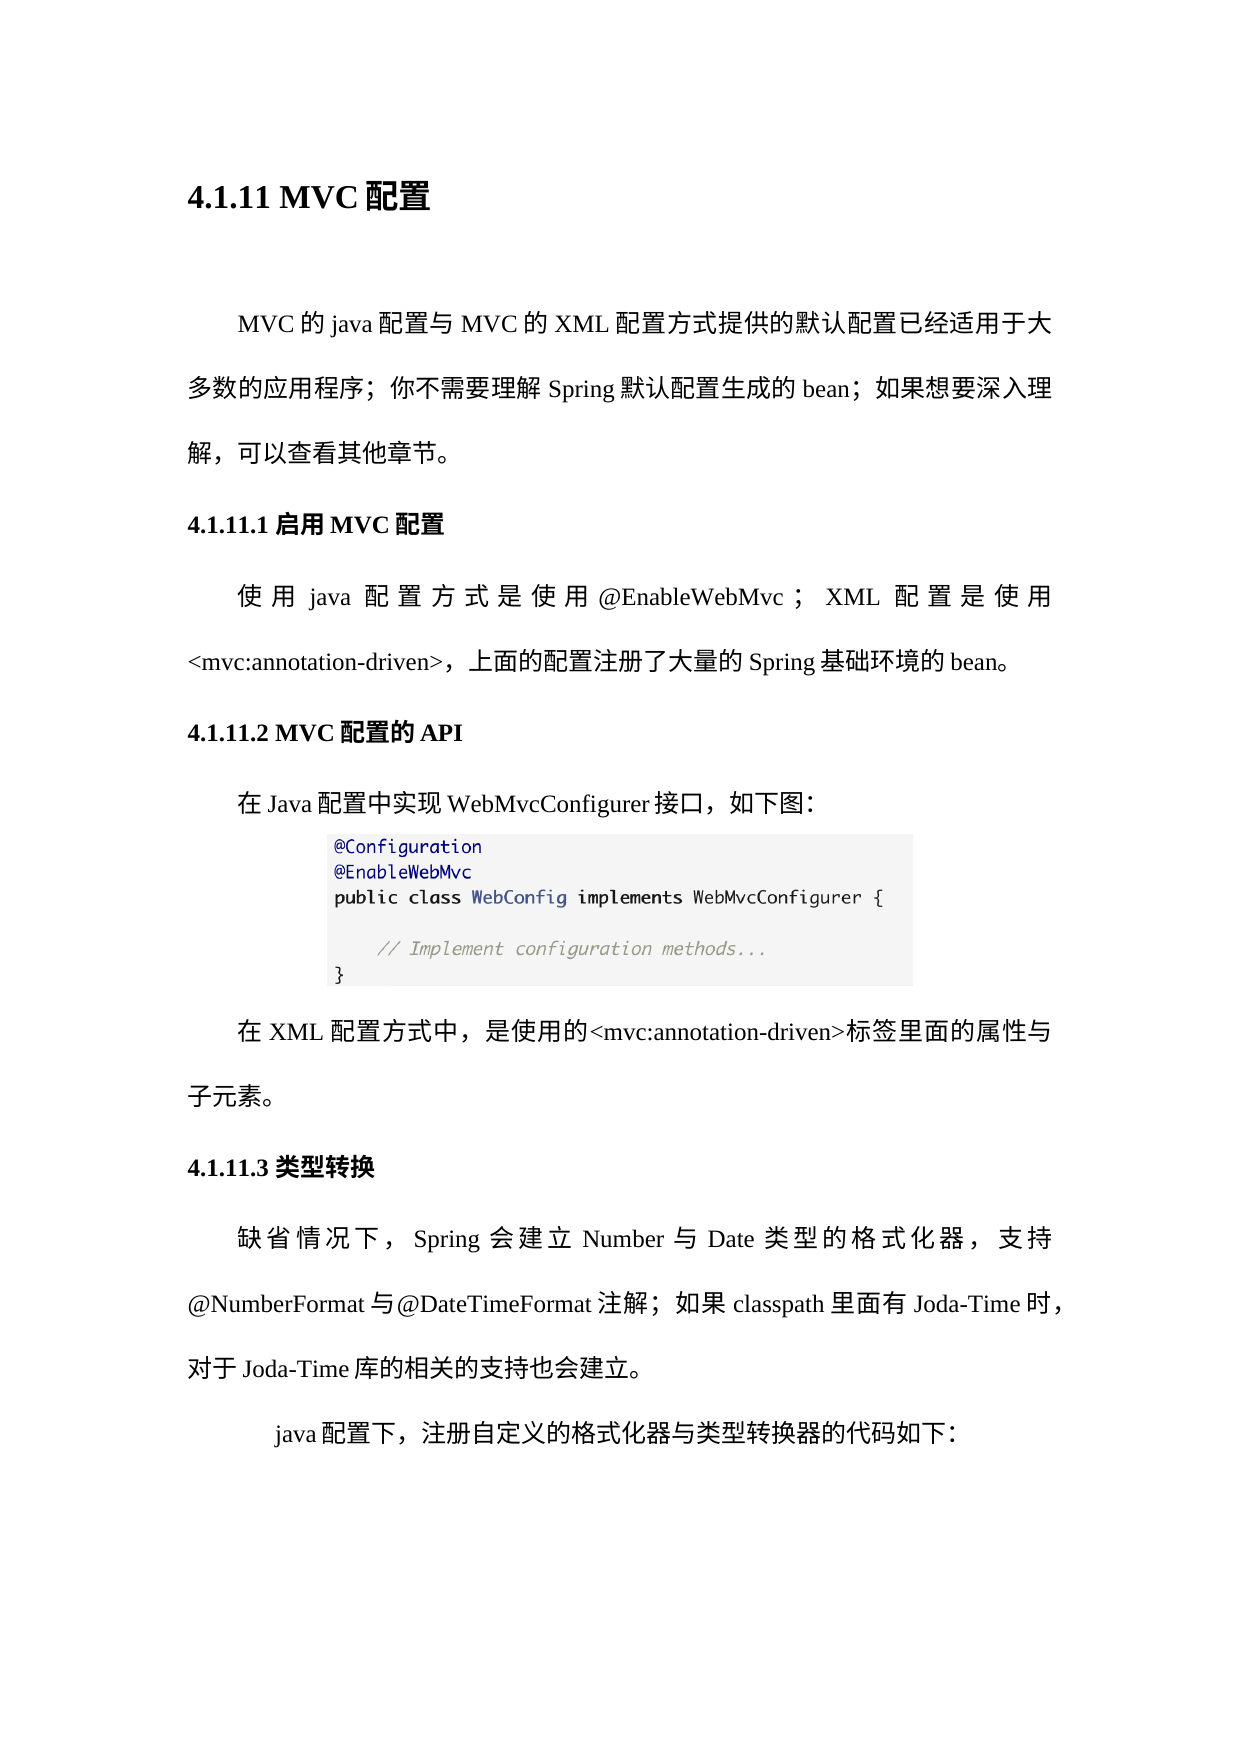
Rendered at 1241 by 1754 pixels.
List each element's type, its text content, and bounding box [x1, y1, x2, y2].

text java配置下，注册自定义的格式化器与类型转换器的代码如下： [187, 1399, 1053, 1464]
subtitle 4.1.11.3 类型转换 [187, 1133, 1053, 1198]
text MVC的java配置与MVC的XML配置方式提供的默认配置已经适用于大多数的应用程序；你不需要理解Spring默认配置生成的bean；如果想要深入理解，可以查看其他章节。 [187, 289, 1053, 484]
text 在XML配置方式中，是使用的<mvc:annotation-driven>标签里面的属性与子元素。 [187, 997, 1053, 1127]
subtitle 4.1.11.2 MVC配置的API [187, 698, 1053, 763]
text 在Java配置中实现WebMvcConfigurer接口，如下图： [187, 769, 1053, 834]
subtitle 4.1.11.1 启用MVC配置 [187, 490, 1053, 555]
subtitle 4.1.11 MVC配置 [187, 162, 1053, 227]
text 使用java配置方式是使用@EnableWebMvc；XML配置是使用<mvc:annotation-driven>，上面的配置注册了大量的Spring基础环境的bean。 [187, 562, 1053, 692]
text 缺省情况下，Spring会建立Number与Date类型的格式化器，支持@NumberFormat与@DateTimeFormat注解；如果classpath里面有Joda-Time时，对于Joda-Time库的相关的支持也会建立。 [187, 1204, 1053, 1399]
picture [327, 834, 914, 986]
